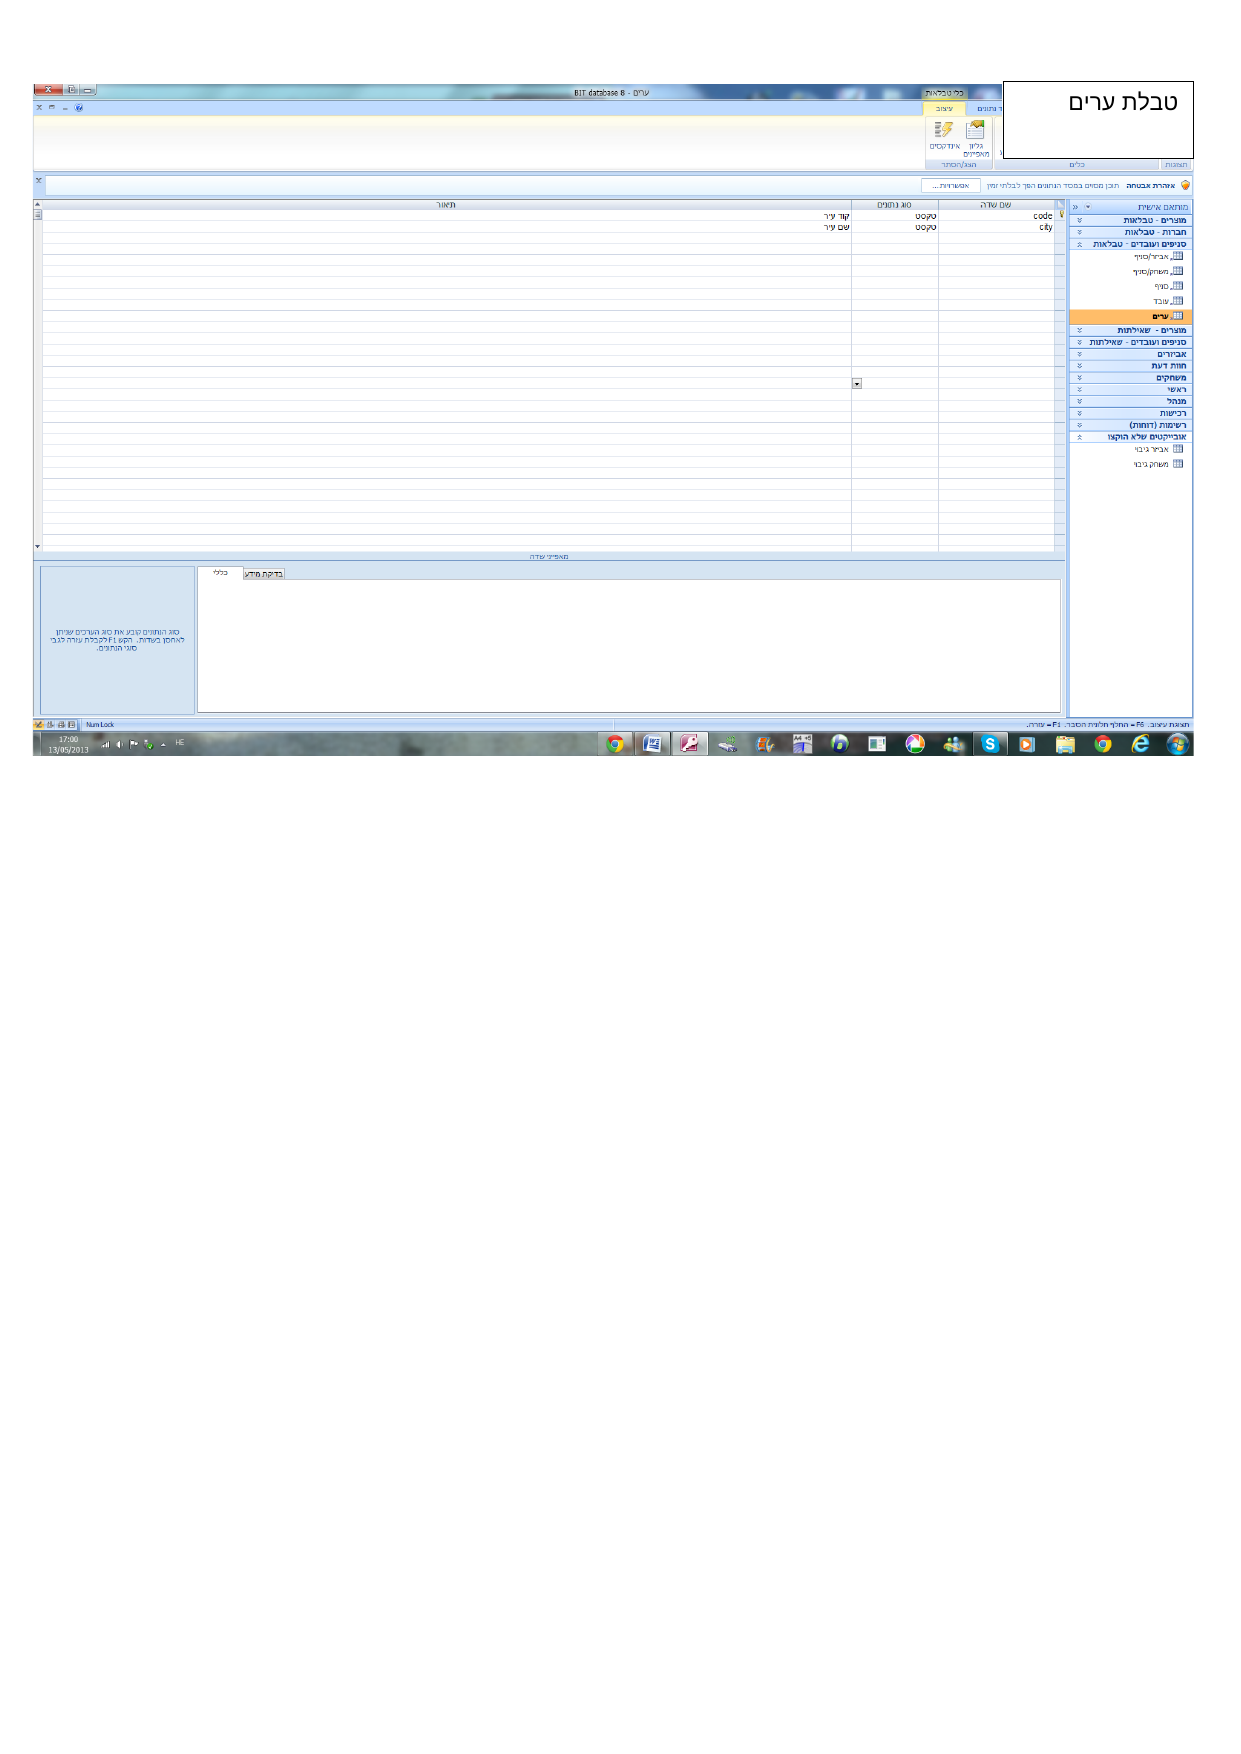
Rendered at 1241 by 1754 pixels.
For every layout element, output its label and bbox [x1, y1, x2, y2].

picture [32, 84, 1194, 756]
